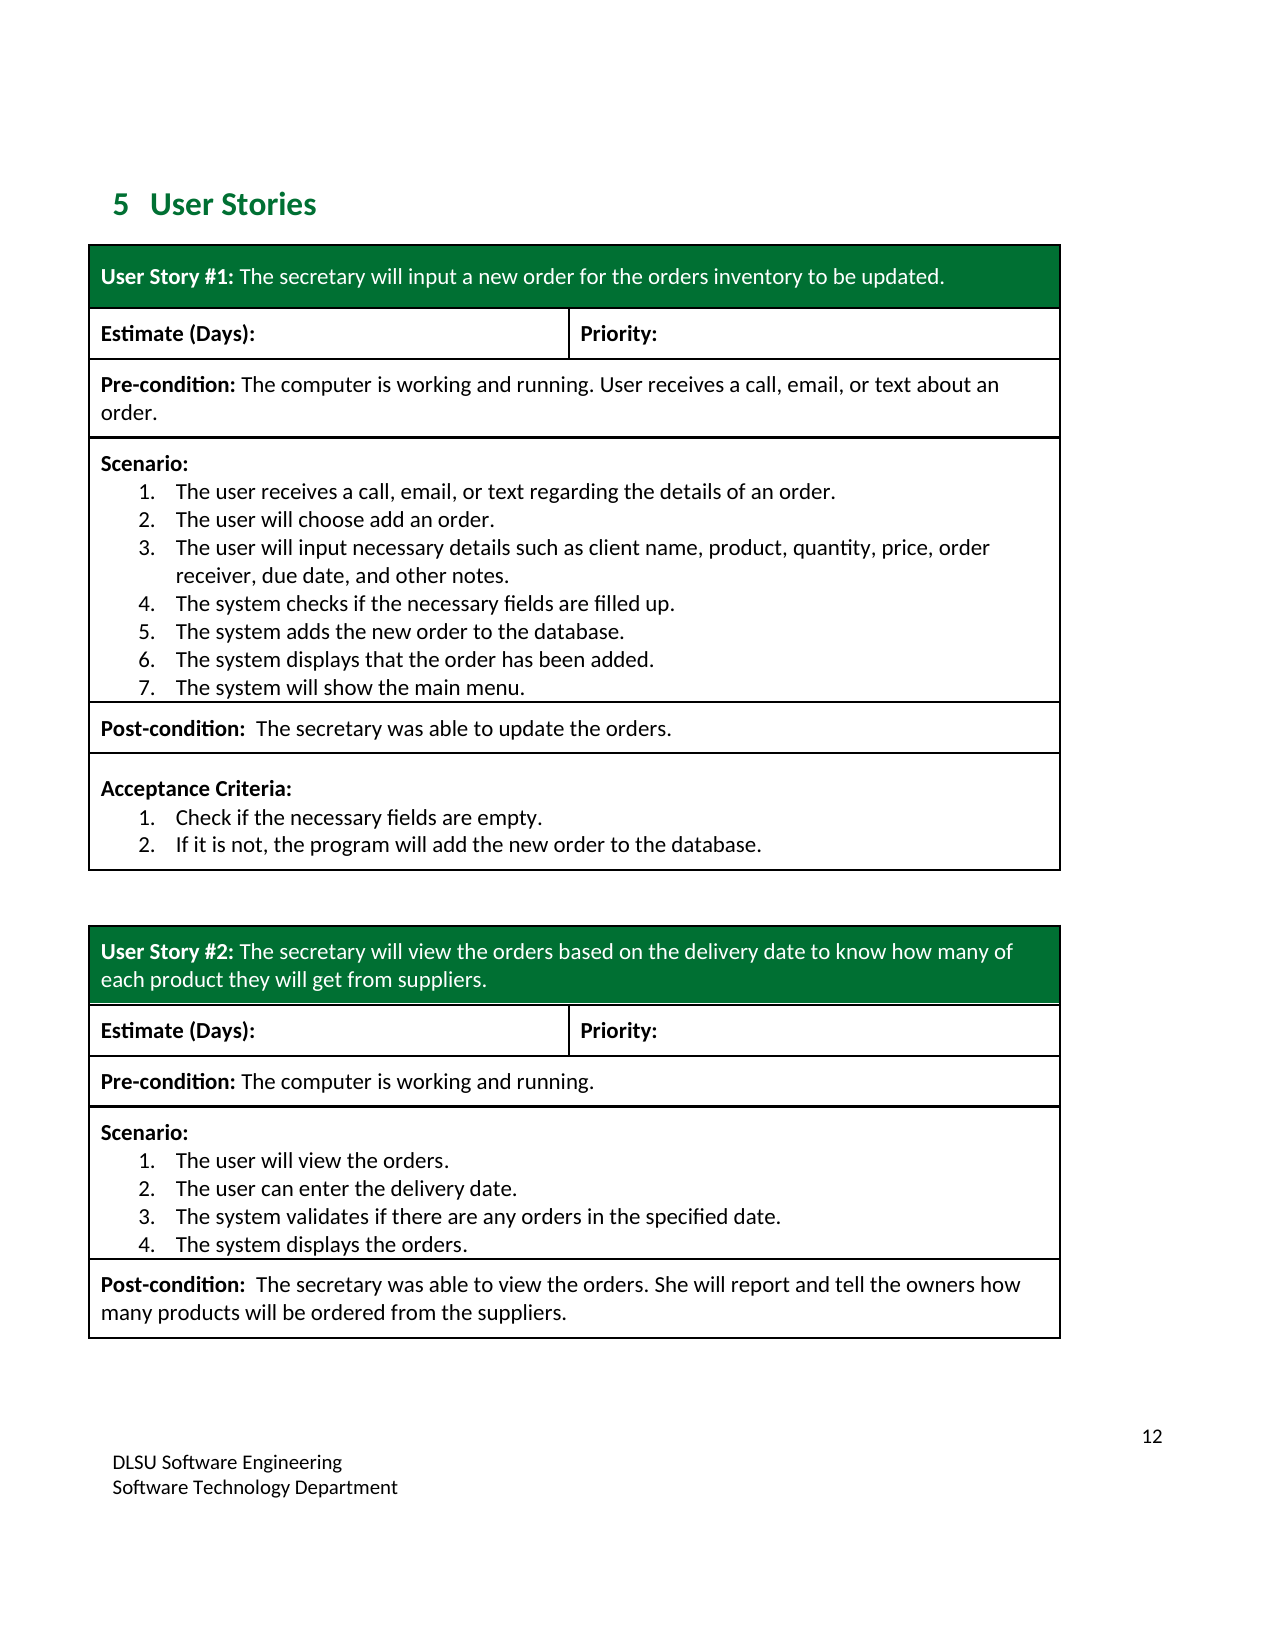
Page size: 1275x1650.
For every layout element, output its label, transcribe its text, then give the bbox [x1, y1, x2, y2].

table_cell Scenario: The user will view the orders. The user can enter the delivery date. The system validates if there are any orders in the specified date. The system displays the orders. [90, 1108, 1059, 1258]
table_cell Priority: [570, 309, 1059, 357]
table_cell Estimate (Days): [90, 309, 568, 357]
table_cell Pre-condition: The computer is working and running. User receives a call, email, or text about an order. [90, 360, 1059, 436]
table_cell Acceptance Criteria: Check if the necessary fields are empty. If it is not, the program will add the new order to the database. [90, 754, 1059, 869]
table_cell Post-condition: The secretary was able to update the orders. [90, 703, 1059, 752]
table_cell Pre-condition: The computer is working and running. [90, 1057, 1059, 1105]
table_cell Priority: [570, 1006, 1059, 1054]
table_cell Estimate (Days): [90, 1006, 568, 1054]
list User Stories [112, 183, 1162, 224]
table_header User Story #1: The secretary will input a new order for the orders inventory to be updated. [90, 246, 1059, 307]
table_cell Post-condition: The secretary was able to view the orders. She will report and tell the owners how many products will be ordered from the suppliers. [90, 1260, 1059, 1337]
table_cell Scenario: The user receives a call, email, or text regarding the details of an order. The user will choose add an order. The user will input necessary details such as client name, product, quantity, price, order receiver, due date, and other notes. The system checks if the necessary fields are filled up. The system adds the new order to the database. The system displays that the order has been added. The system will show the main menu. [90, 439, 1059, 701]
table_header User Story #2: The secretary will view the orders based on the delivery date to know how many of each product they will get from suppliers. [90, 927, 1059, 1003]
